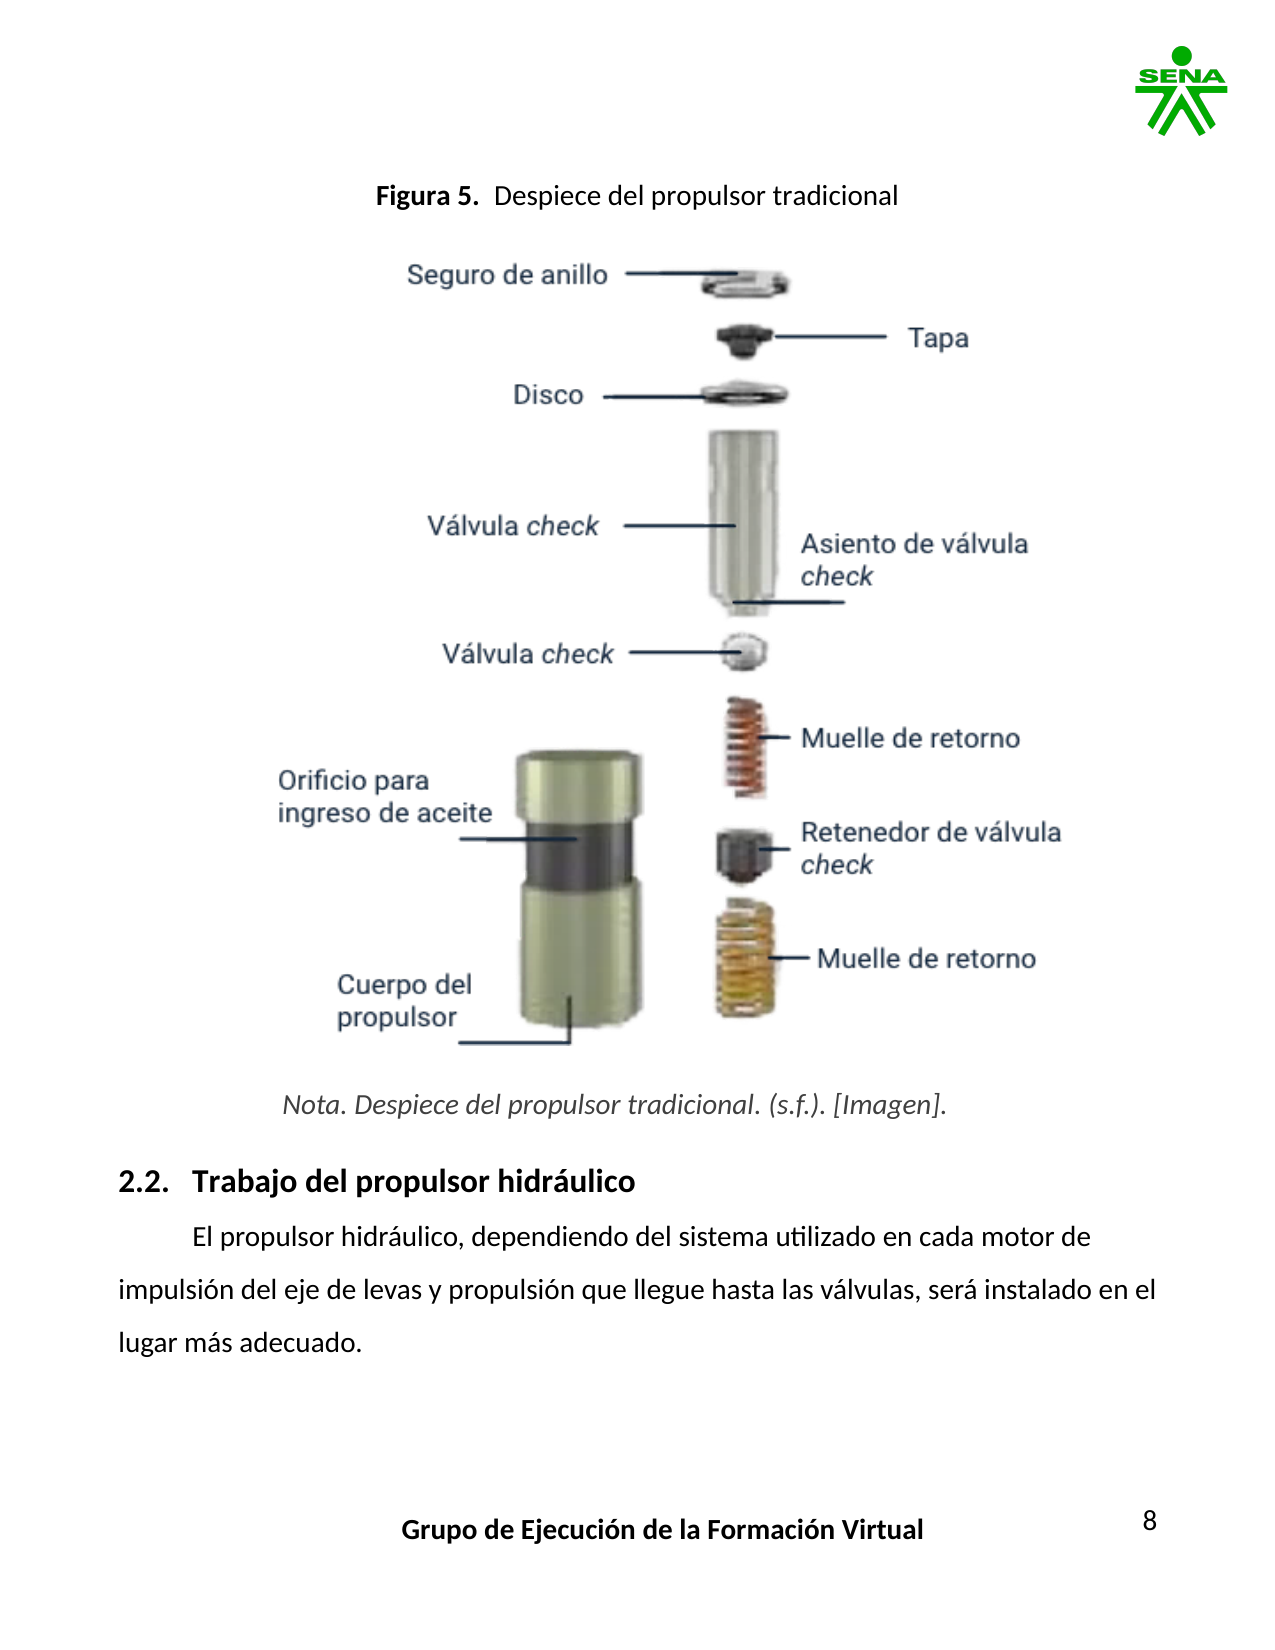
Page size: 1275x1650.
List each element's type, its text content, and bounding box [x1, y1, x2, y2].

picture [278, 247, 1071, 1046]
subtitle Trabajo del propulsor hidráulico [118, 1160, 1157, 1201]
text Nota. Despiece del propulsor tradicional. (s.f.). [Imagen]. [208, 1086, 1067, 1122]
picture [1135, 46, 1228, 136]
text El propulsor hidráulico, dependiendo del sistema utilizado en cada motor de impulsión del eje de levas y propulsión que llegue hasta las válvulas, será instalado en el lugar más adecuado. [118, 1218, 1157, 1360]
text Despiece del propulsor tradicional [118, 177, 1157, 213]
